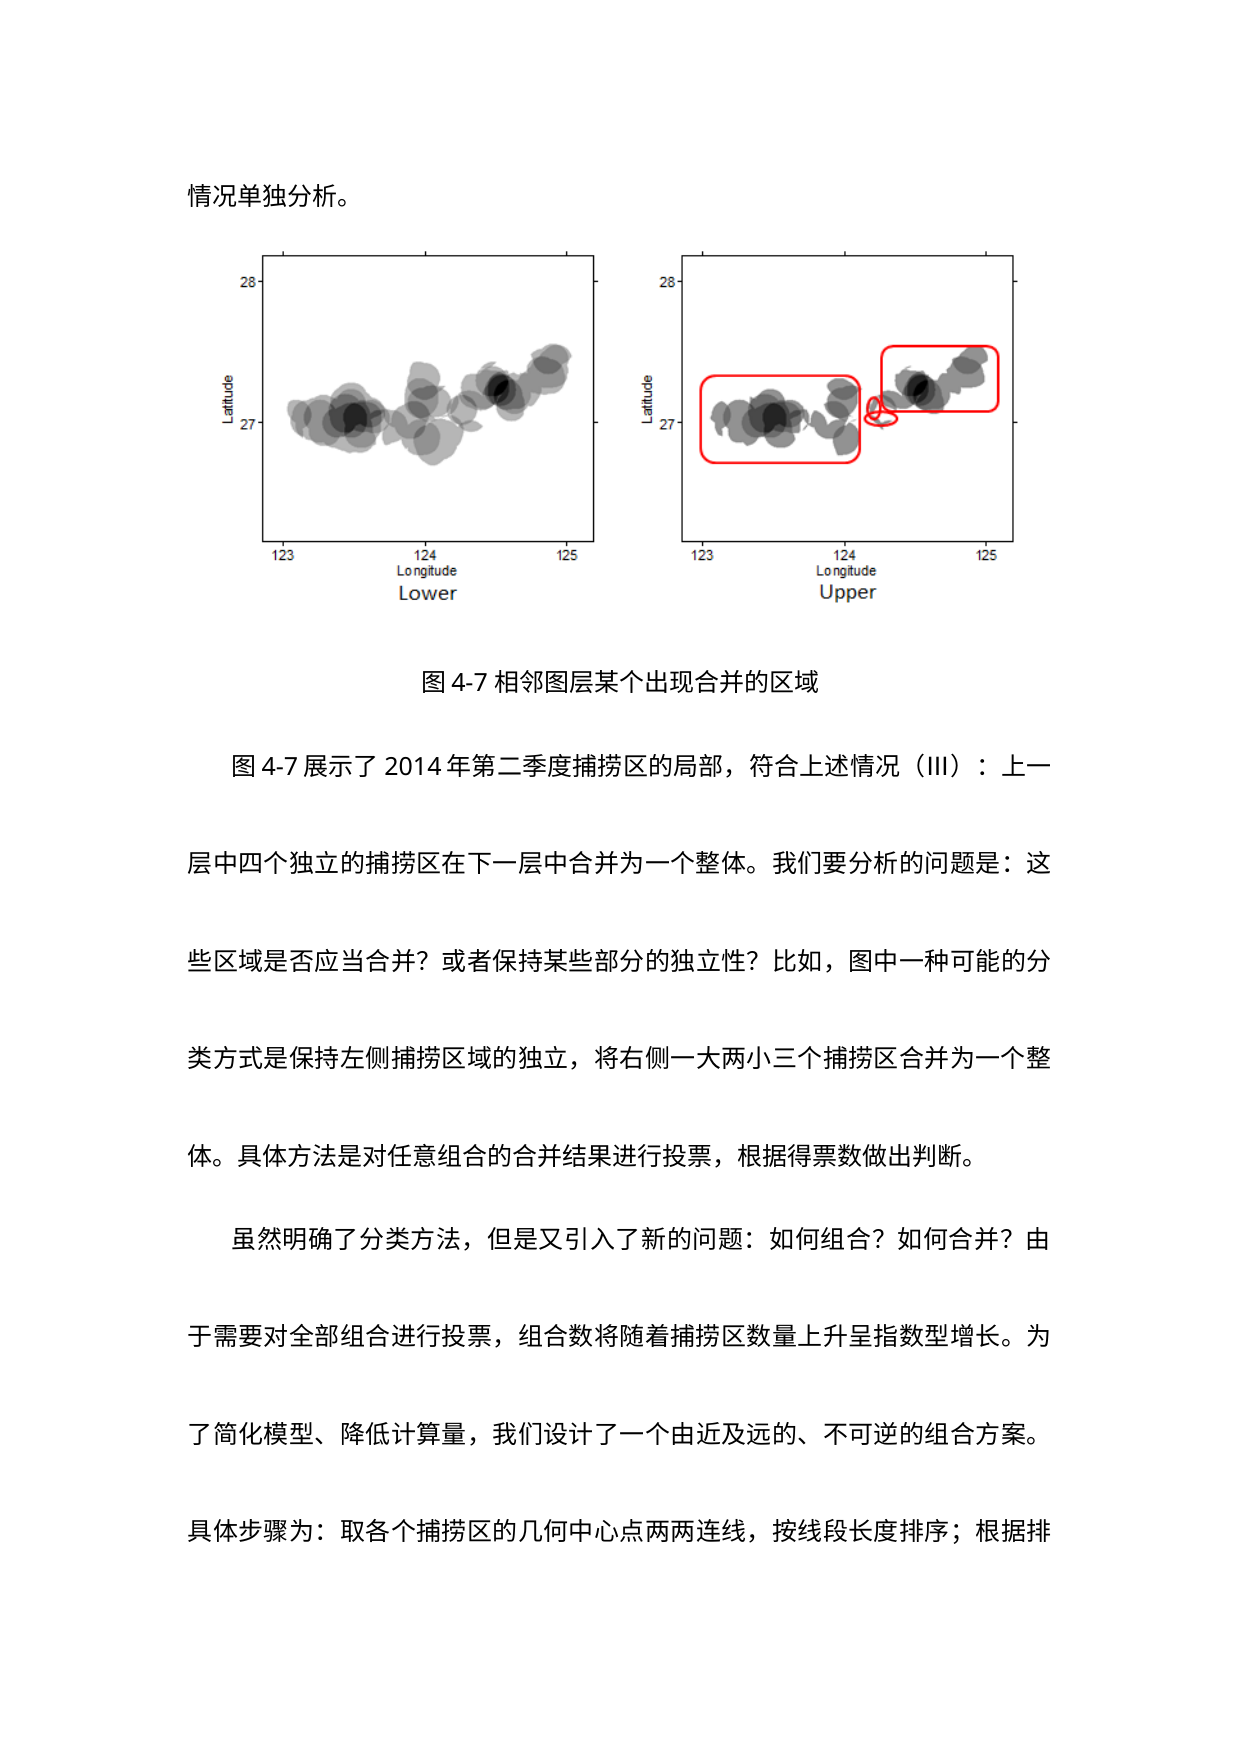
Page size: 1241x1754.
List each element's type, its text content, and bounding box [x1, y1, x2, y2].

text 图4-7 相邻图层某个出现合并的区域 [187, 648, 1053, 713]
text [187, 1205, 1053, 1562]
picture [216, 245, 1024, 609]
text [187, 162, 1053, 227]
text 图4-7展示了2014年第二季度捕捞区的局部，符合上述情况（Ⅲ）：上一层中四个独立的捕捞区在下一层中合并为一个整体。我们要分析的问题是：这些区域是否应当合并？或者保持某些部分的独立性？比如，图中一种可能的分类方式是保持左侧捕捞区域的独立，将右侧一大两小三个捕捞区合并为一个整体。具体方法是对任意组合的合并结果进行投票，根据得票数做出判断。 [187, 732, 1053, 1187]
